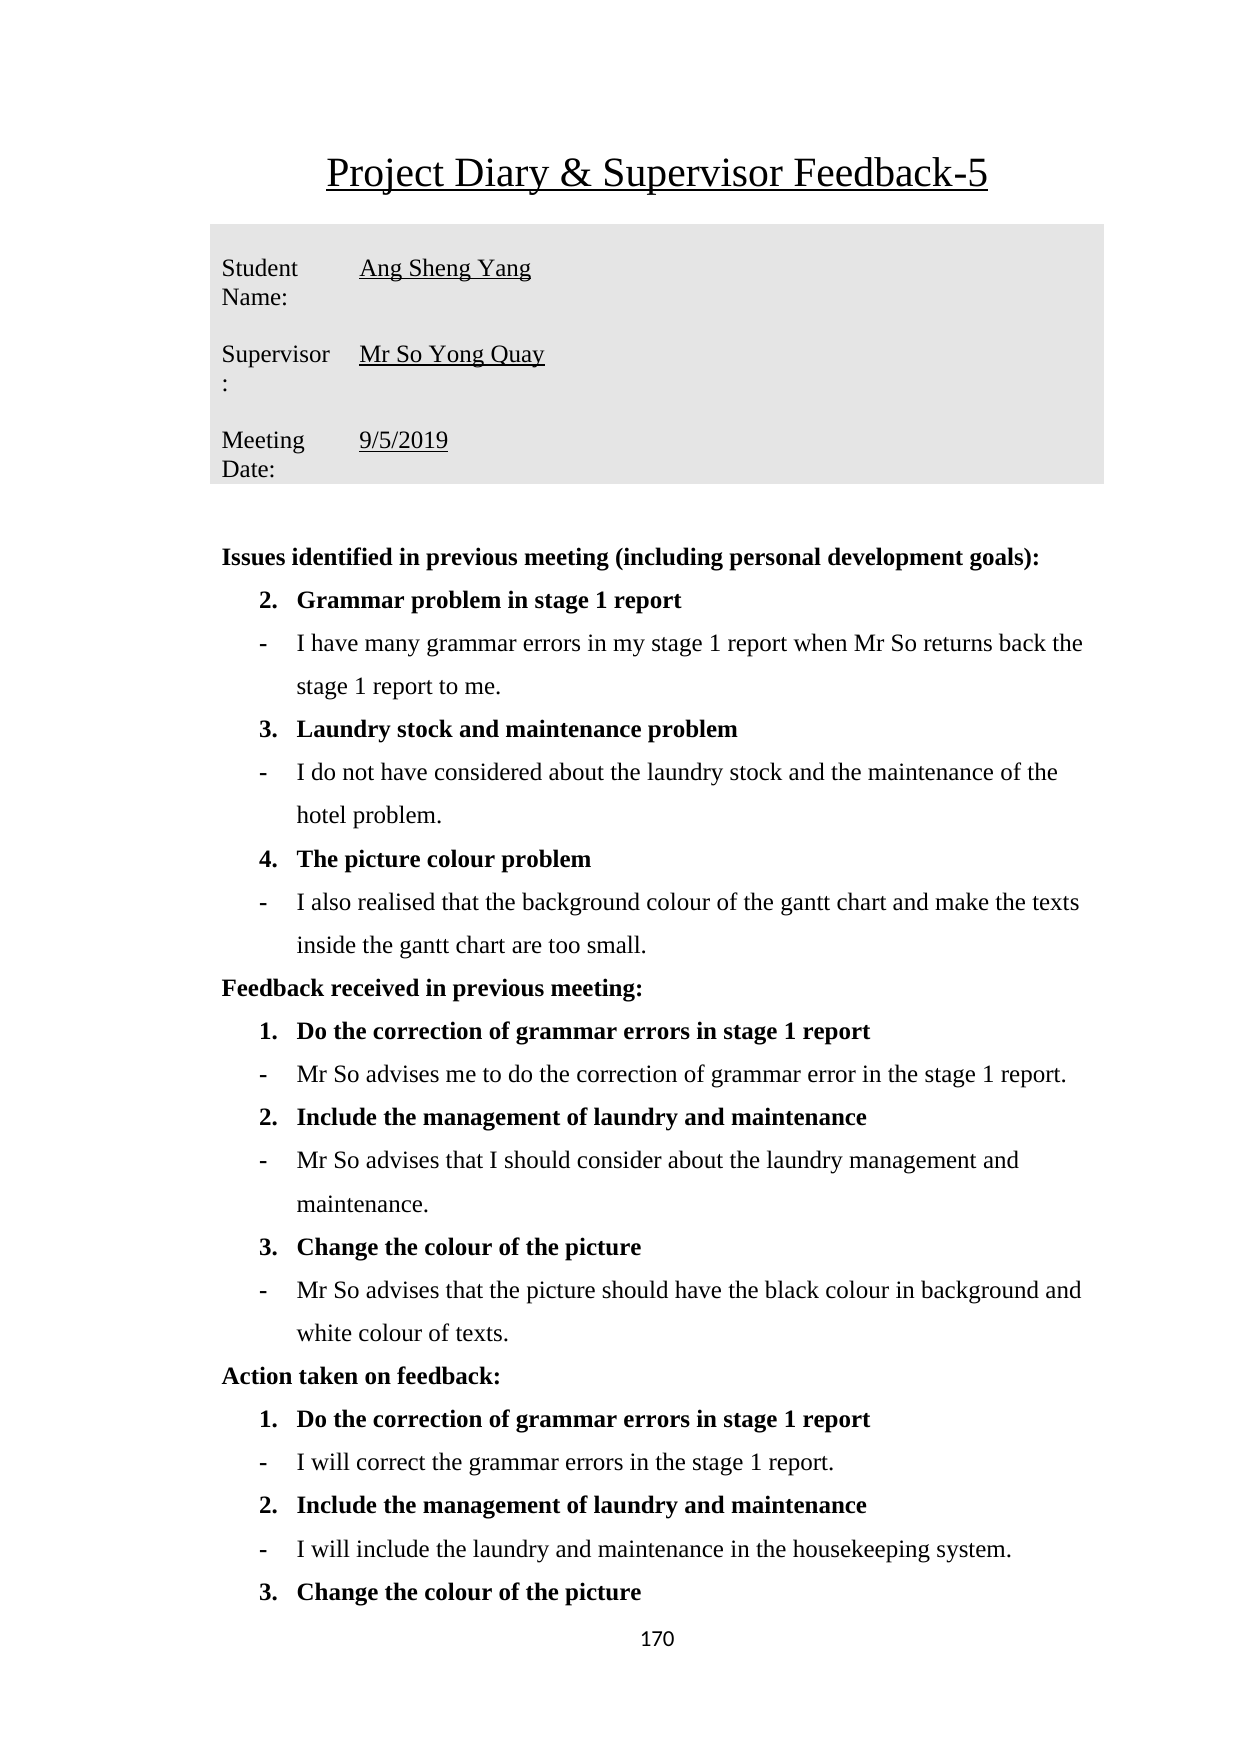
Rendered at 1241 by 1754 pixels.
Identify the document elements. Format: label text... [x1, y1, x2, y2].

list The picture colour problem [259, 844, 1092, 872]
list Do the correction of grammar errors in stage 1 report [259, 1016, 1092, 1045]
list Mr So advises that I should consider about the laundry management and maintenance. [259, 1146, 1092, 1217]
list I will correct the grammar errors in the stage 1 report. [259, 1447, 1092, 1476]
list Mr So advises me to do the correction of grammar error in the stage 1 report. [259, 1059, 1092, 1088]
list Include the management of laundry and maintenance [259, 1102, 1092, 1131]
list Change the colour of the picture [259, 1577, 1092, 1606]
text Action taken on feedback: [221, 1361, 1092, 1390]
list I do not have considered about the laundry stock and the maintenance of the hotel problem. [259, 757, 1092, 829]
list I will include the laundry and maintenance in the housekeeping system. [259, 1534, 1092, 1562]
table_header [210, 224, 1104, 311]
text Project Diary & Supervisor Feedback-5 [221, 148, 1092, 196]
list I also realised that the background colour of the gantt chart and make the texts inside the gantt chart are too small. [259, 887, 1092, 959]
list Include the management of laundry and maintenance [259, 1491, 1092, 1519]
list Laundry stock and maintenance problem [259, 714, 1092, 743]
list Do the correction of grammar errors in stage 1 report [259, 1404, 1092, 1433]
list Mr So advises that the picture should have the black colour in background and white colour of texts. [259, 1275, 1092, 1347]
list Grammar problem in stage 1 report [259, 585, 1092, 614]
text Feedback received in previous meeting: [221, 973, 1092, 1002]
list Change the colour of the picture [259, 1232, 1092, 1261]
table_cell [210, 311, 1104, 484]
list I have many grammar errors in my stage 1 report when Mr So returns back the stage 1 report to me. [259, 628, 1092, 700]
text Issues identified in previous meeting (including personal development goals): [221, 542, 1092, 571]
